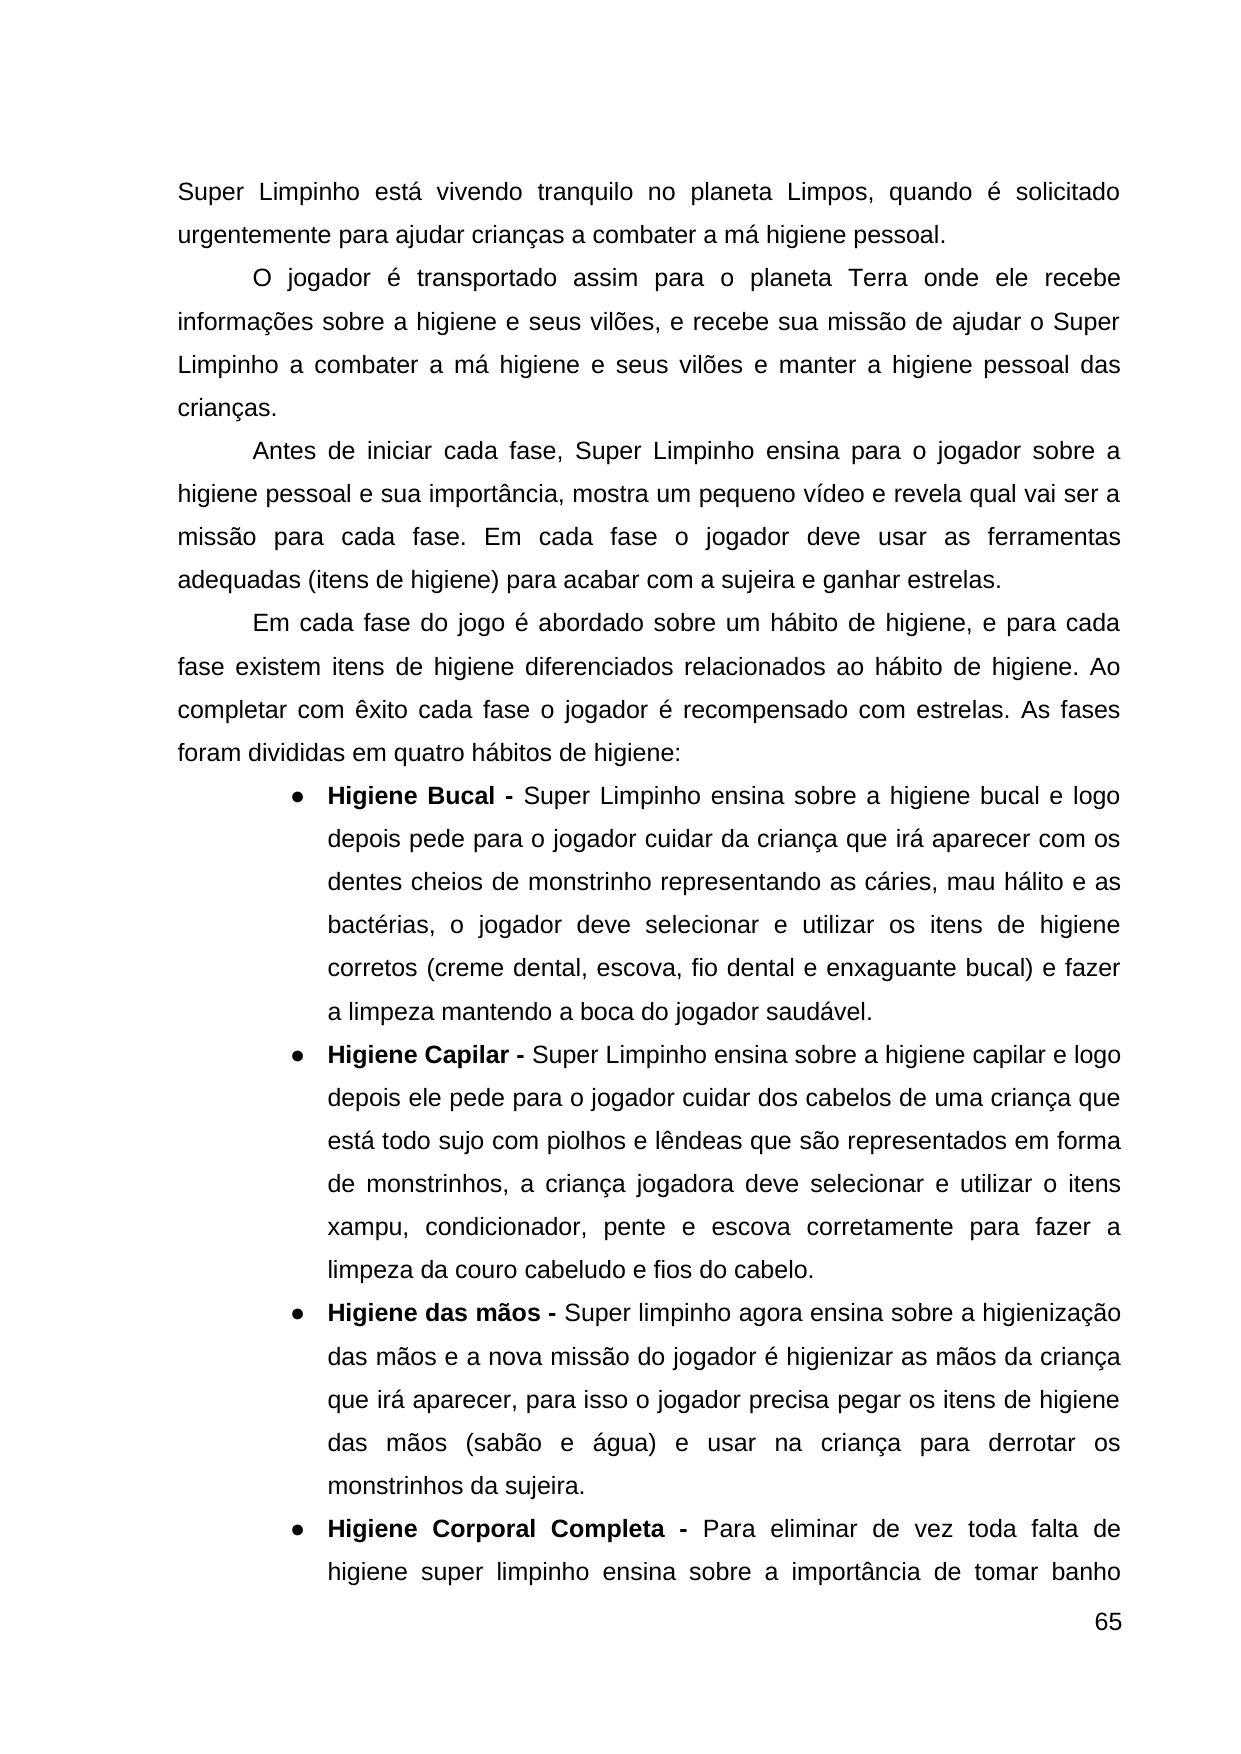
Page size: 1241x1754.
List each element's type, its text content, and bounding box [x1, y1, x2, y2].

text Antes de iniciar cada fase, Super Limpinho ensina para o jogador sobre a higiene pessoal e sua importância, mostra um pequeno vídeo e revela qual vai ser a missão para cada fase. Em cada fase o jogador deve usar as ferramentas adequadas (itens de higiene) para acabar com a sujeira e ganhar estrelas. [177, 436, 1122, 594]
text O jogador é transportado assim para o planeta Terra onde ele recebe informações sobre a higiene e seus vilões, e recebe sua missão de ajudar o Super Limpinho a combater a má higiene e seus vilões e manter a higiene pessoal das crianças. [177, 263, 1122, 422]
text Super Limpinho está vivendo tranquilo no planeta Limpos, quando é solicitado urgentemente para ajudar crianças a combater a má higiene pessoal. [177, 177, 1122, 249]
text Em cada fase do jogo é abordado sobre um hábito de higiene, e para cada fase existem itens de higiene diferenciados relacionados ao hábito de higiene. Ao completar com êxito cada fase o jogador é recompensado com estrelas. As fases foram divididas em quatro hábitos de higiene: [177, 608, 1122, 767]
list Higiene Capilar - Super Limpinho ensina sobre a higiene capilar e logo depois ele pede para o jogador cuidar dos cabelos de uma criança que está todo sujo com piolhos e lêndeas que são representados em forma de monstrinhos, a criança jogadora deve selecionar e utilizar o itens xampu, condicionador, pente e escova corretamente para fazer a limpeza da couro cabeludo e fios do cabelo. [290, 1040, 1122, 1284]
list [290, 1514, 1122, 1586]
list Higiene Bucal - Super Limpinho ensina sobre a higiene bucal e logo depois pede para o jogador cuidar da criança que irá aparecer com os dentes cheios de monstrinho representando as cáries, mau hálito e as bactérias, o jogador deve selecionar e utilizar os itens de higiene corretos (creme dental, escova, fio dental e enxaguante bucal) e fazer a limpeza mantendo a boca do jogador saudável. [290, 781, 1122, 1025]
list Higiene das mãos - Super limpinho agora ensina sobre a higienização das mãos e a nova missão do jogador é higienizar as mãos da criança que irá aparecer, para isso o jogador precisa pegar os itens de higiene das mãos (sabão e água) e usar na criança para derrotar os monstrinhos da sujeira. [290, 1298, 1122, 1500]
